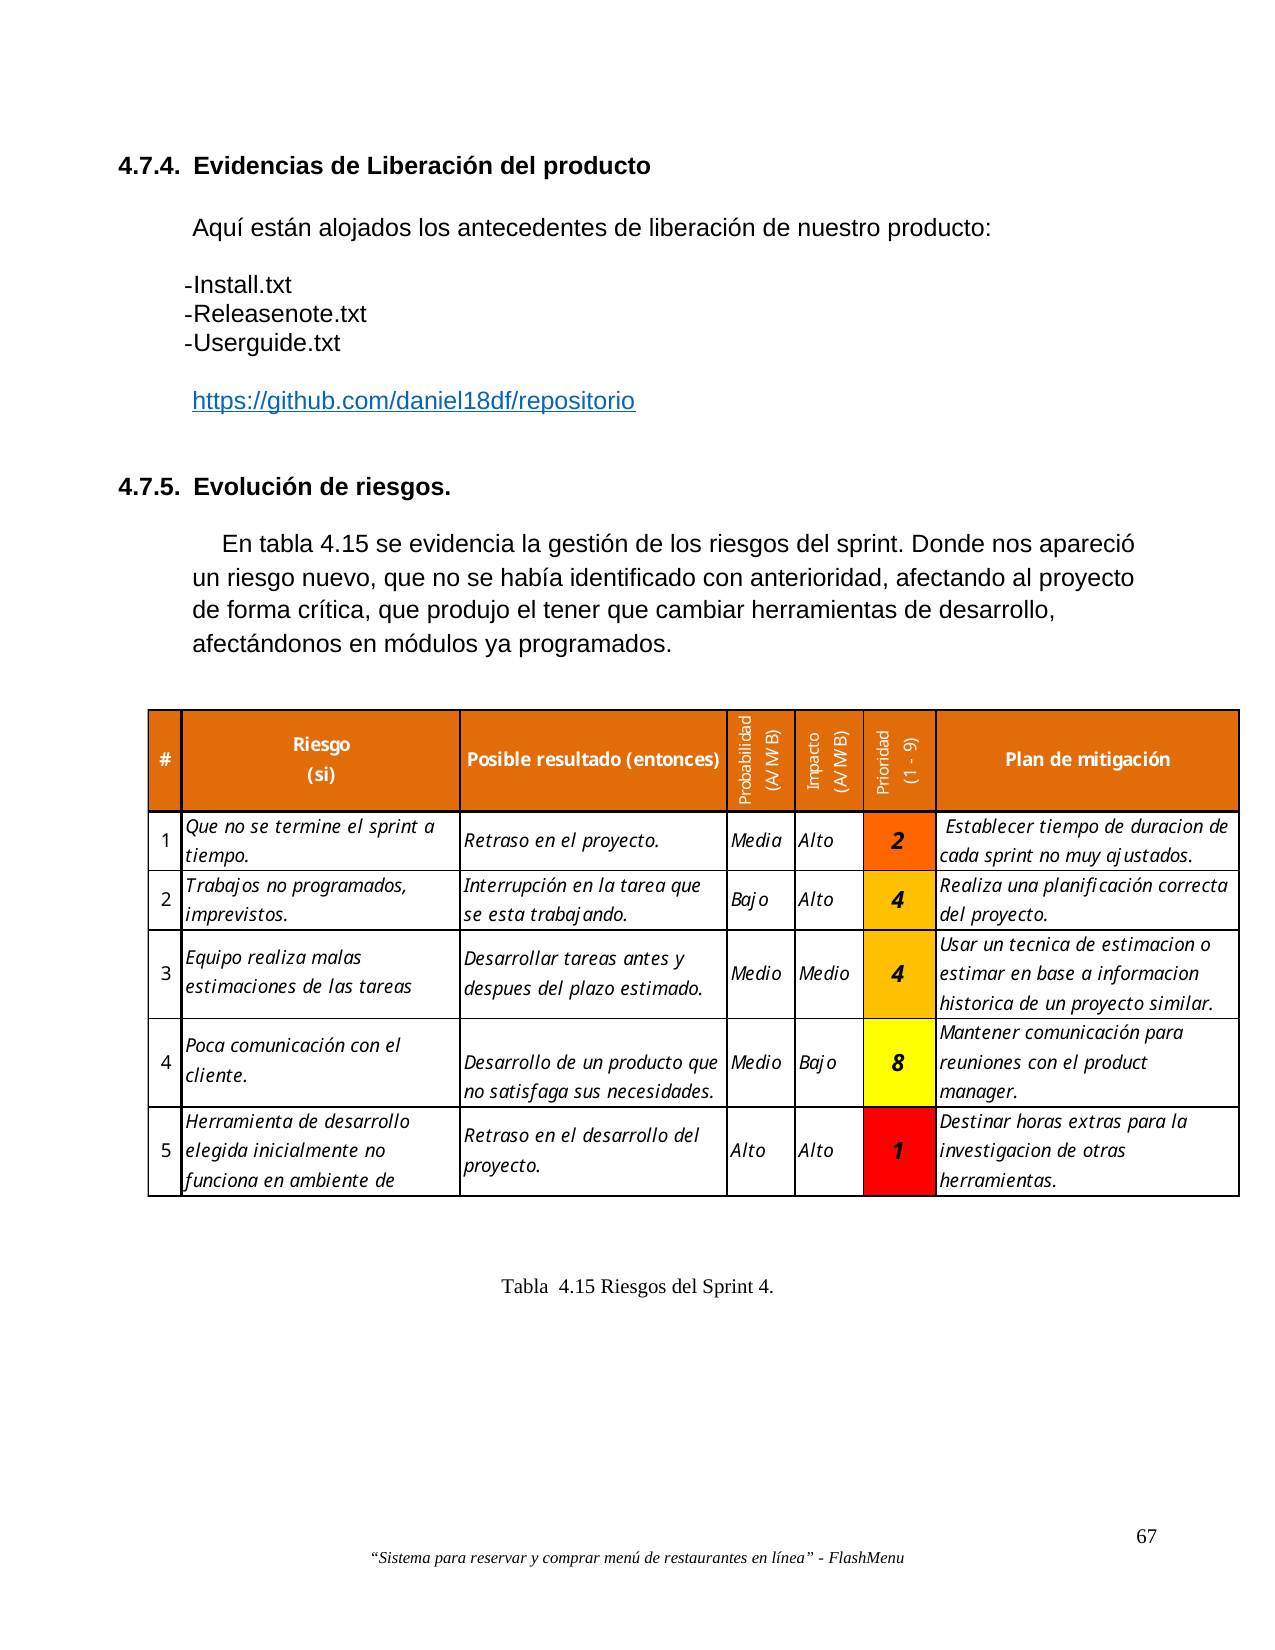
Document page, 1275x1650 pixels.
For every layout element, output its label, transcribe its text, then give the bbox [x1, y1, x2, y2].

text https://github.com/daniel18df/repositorio [192, 386, 1157, 414]
list Evidencias de Liberación del producto [118, 151, 1157, 180]
text Aquí están alojados los antecedentes de liberación de nuestro producto: [192, 213, 1157, 242]
list Evolución de riesgos. [118, 472, 1157, 501]
list Userguide.txt [184, 328, 1157, 357]
text En tabla 4.15 se evidencia la gestión de los riesgos del sprint. Donde nos apareció un riesgo nuevo, que no se había identificado con anterioridad, afectando al proyecto de forma crítica, que produjo el tener que cambiar herramientas de desarrollo, afectándonos en módulos ya programados. [192, 529, 1157, 657]
list Releasenote.txt [184, 299, 1157, 328]
list Install.txt [184, 270, 1157, 299]
